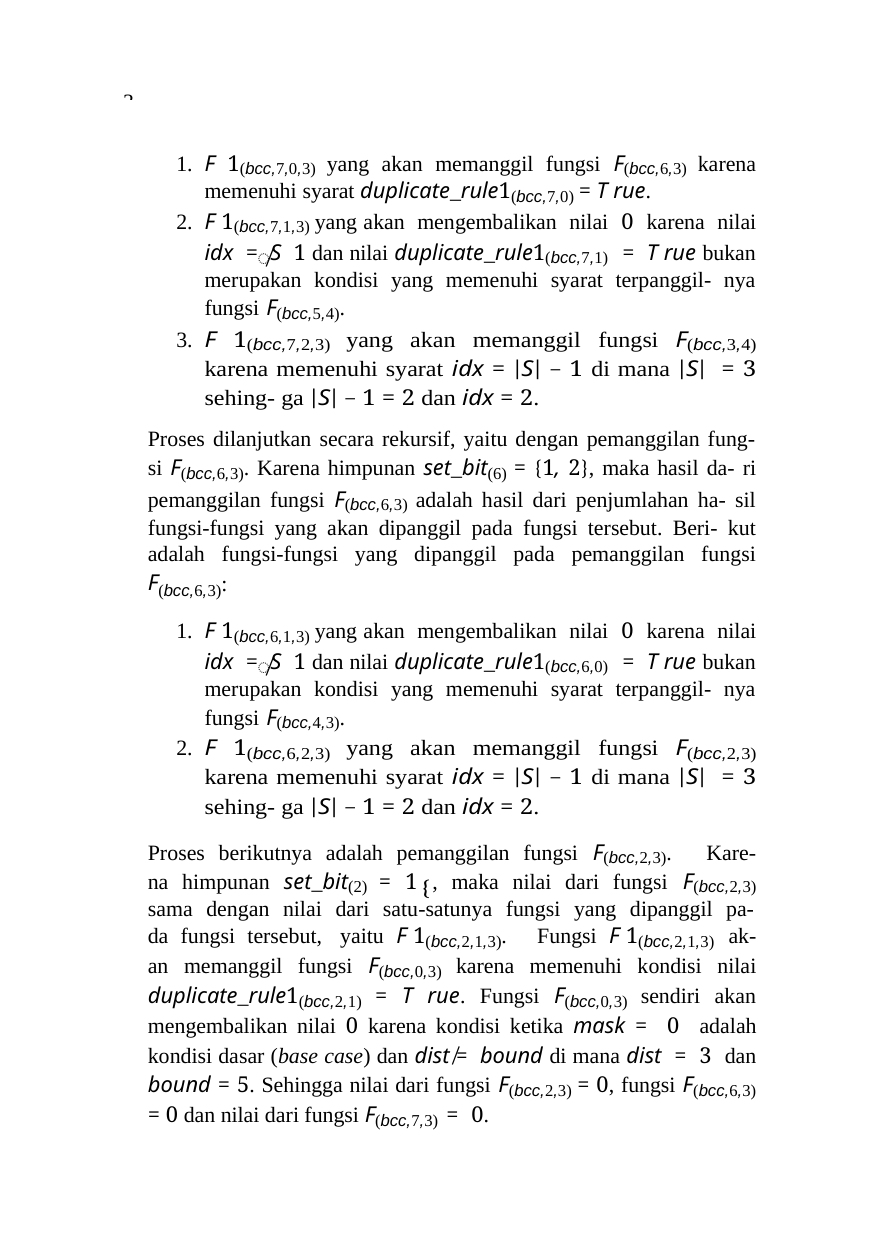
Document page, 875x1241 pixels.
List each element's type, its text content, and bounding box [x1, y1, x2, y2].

list F 1(bcc,6,1,3) yang akan mengembalikan nilai 0 karena nilai idx = S 1 dan nilai duplicate_rule1(bcc,6,0) = T rue bukan merupakan kondisi yang memenuhi syarat terpanggil- nya fungsi F(bcc,4,3). [176, 615, 756, 732]
text Proses dilanjutkan secara rekursif, yaitu dengan pemanggilan fung- si F(bcc,6,3). Karena himpunan set_bit(6) = {1, 2}, maka hasil da- ri pemanggilan fungsi F(bcc,6,3) adalah hasil dari penjumlahan ha- sil fungsi-fungsi yang akan dipanggil pada fungsi tersebut. Beri- kut adalah fungsi-fungsi yang dipanggil pada pemanggilan fungsi F(bcc,6,3): [148, 426, 756, 603]
text Proses berikutnya adalah pemanggilan fungsi F(bcc,2,3). Kare- na himpunan set_bit(2) = 1 , maka nilai dari fungsi F(bcc,2,3) sama dengan nilai dari satu-satunya fungsi yang dipanggil pa- da fungsi tersebut, yaitu F 1(bcc,2,1,3). Fungsi F 1(bcc,2,1,3) ak- an memanggil fungsi F(bcc,0,3) karena memenuhi kondisi nilai duplicate_rule1(bcc,2,1) = T rue. Fungsi F(bcc,0,3) sendiri akan mengembalikan nilai 0 karena kondisi ketika mask = 0 adalah kondisi dasar (base case) dan dist ̸= bound di mana dist = 3 dan bound = 5. Sehingga nilai dari fungsi F(bcc,2,3) = 0, fungsi F(bcc,6,3) = 0 dan nilai dari fungsi F(bcc,7,3) = 0. [148, 836, 756, 1129]
list F 1(bcc,7,2,3) yang akan memanggil fungsi F(bcc,3,4) karena memenuhi syarat idx = |S| − 1 di mana |S| = 3 sehing- ga |S| − 1 = 2 dan idx = 2. [176, 323, 756, 412]
list F 1(bcc,7,1,3) yang akan mengembalikan nilai 0 karena nilai idx = S 1 dan nilai duplicate_rule1(bcc,7,1) = T rue bukan merupakan kondisi yang memenuhi syarat terpanggil- nya fungsi F(bcc,5,4). [176, 206, 756, 323]
list F 1(bcc,6,2,3) yang akan memanggil fungsi F(bcc,2,3) karena memenuhi syarat idx = |S| − 1 di mana |S| = 3 sehing- ga |S| − 1 = 2 dan idx = 2. [176, 732, 756, 820]
list F 1(bcc,7,0,3) yang akan memanggil fungsi F(bcc,6,3) karena memenuhi syarat duplicate_rule1(bcc,7,0) = T rue. [176, 148, 756, 206]
